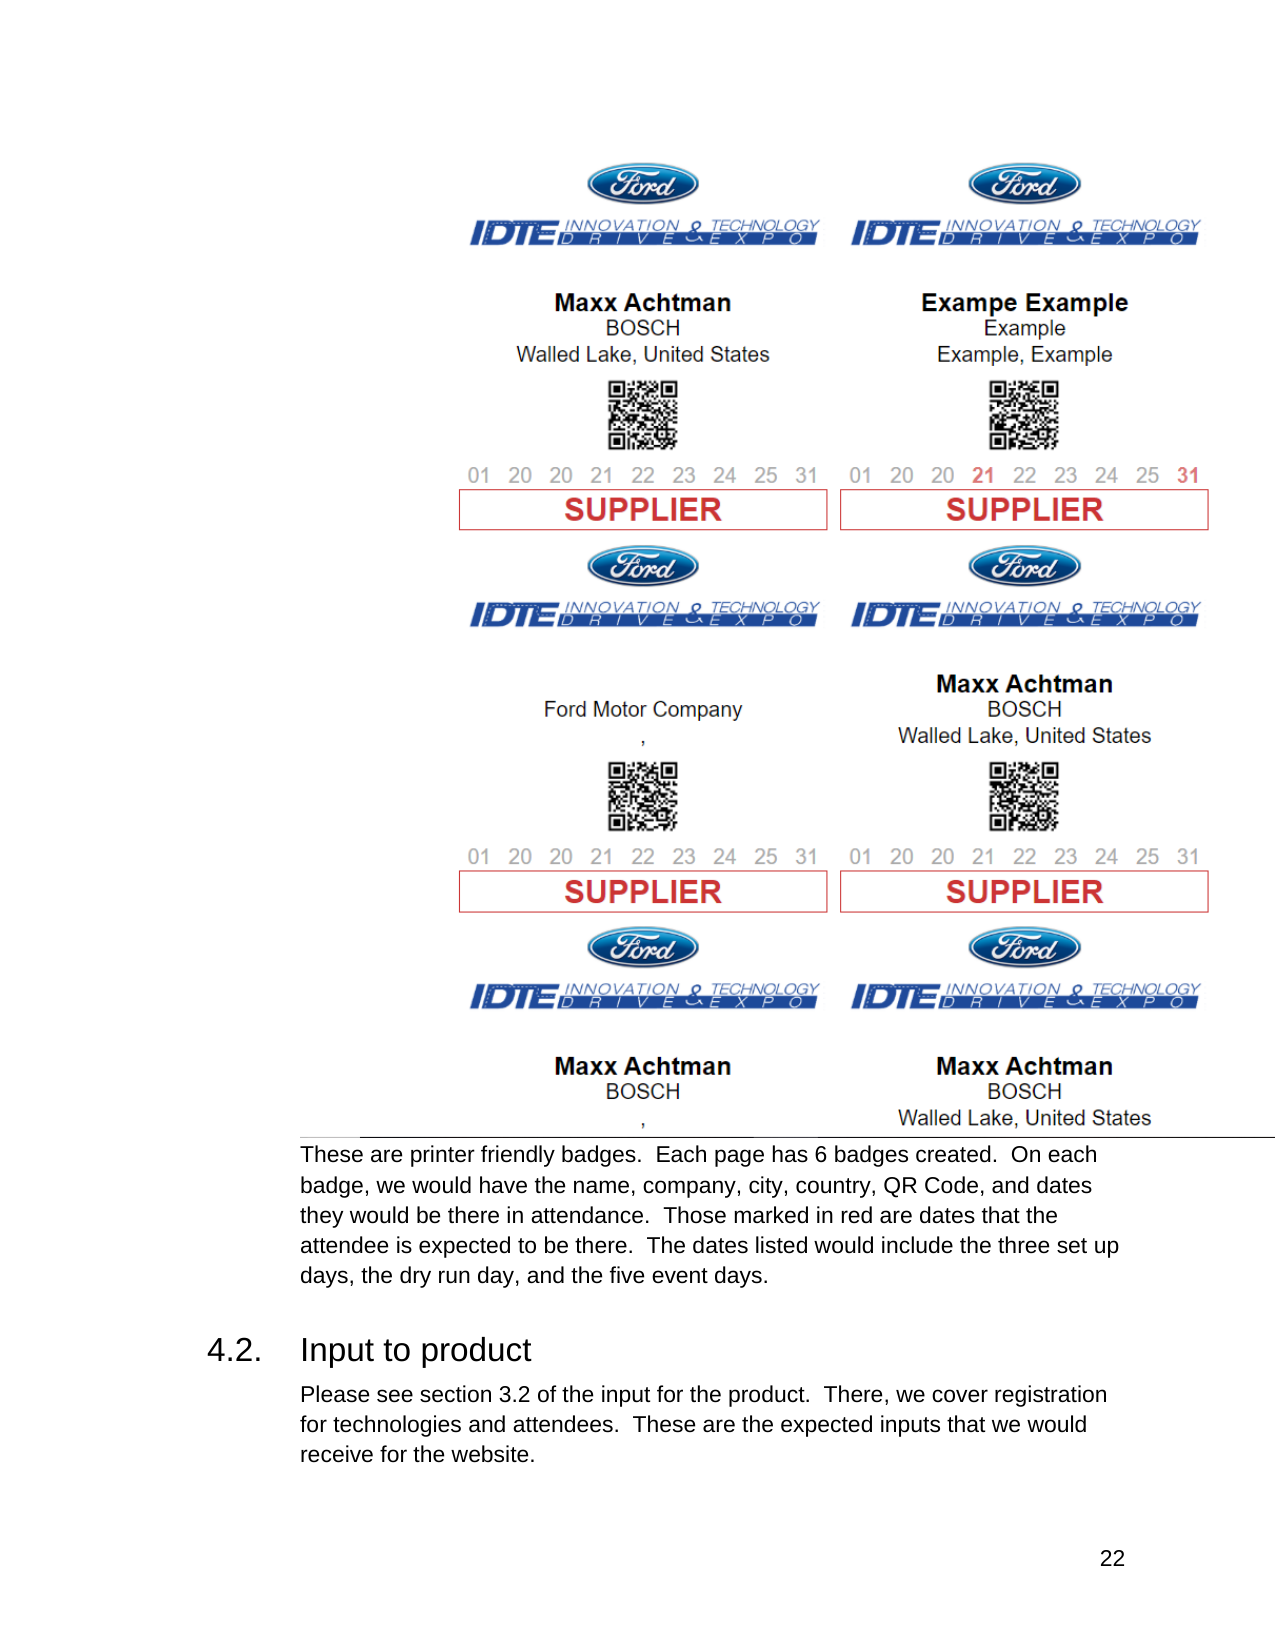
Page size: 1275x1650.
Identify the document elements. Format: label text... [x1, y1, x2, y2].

picture [300, 150, 1275, 1138]
subtitle Input to product [262, 1330, 1125, 1368]
text These are printer friendly badges. Each page has 6 badges created. On each badge, we would have the name, company, city, country, QR Code, and dates they would be there in attendance. Those marked in red are dates that the attendee is expected to be there. The dates listed would include the three set up days, the dry run day, and the five event days. [300, 1141, 1125, 1288]
text Please see section 3.2 of the input for the product. There, we cover registration for technologies and attendees. These are the expected inputs that we would receive for the website. [300, 1381, 1125, 1468]
